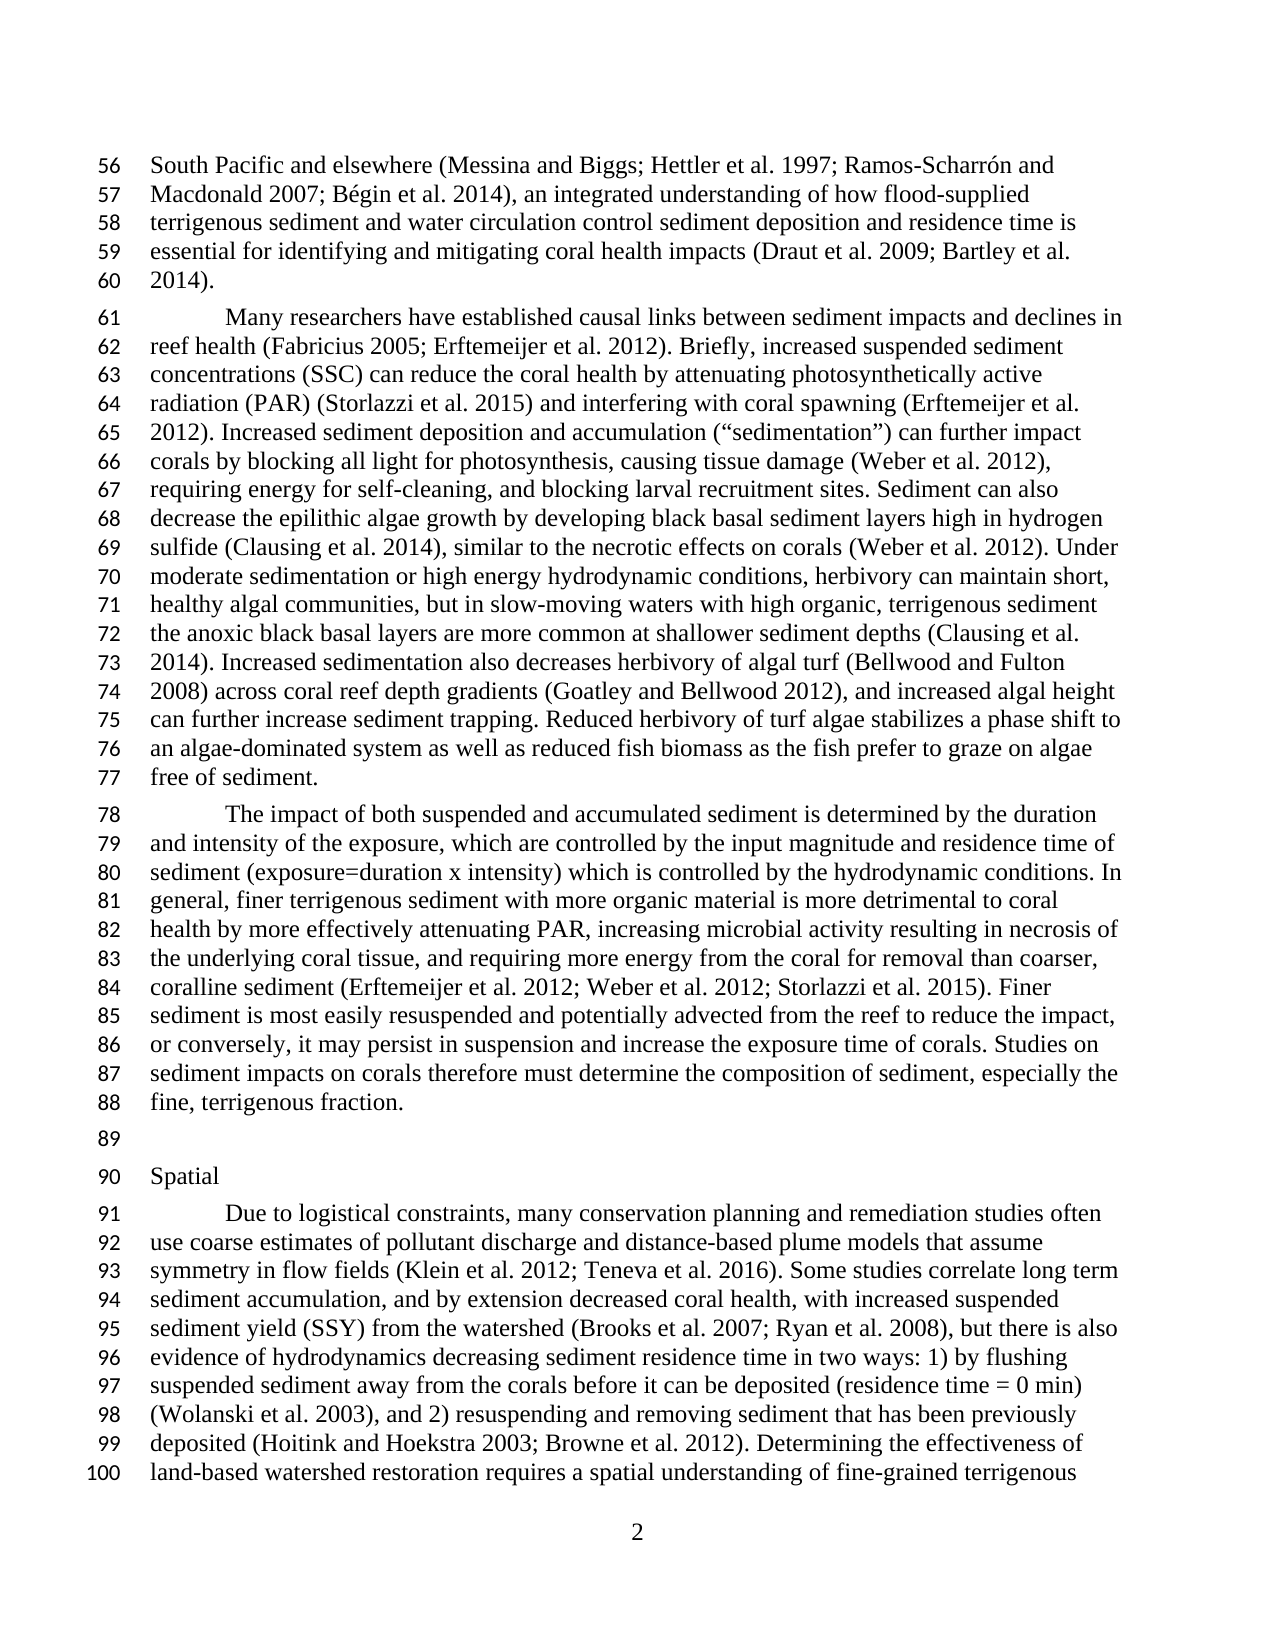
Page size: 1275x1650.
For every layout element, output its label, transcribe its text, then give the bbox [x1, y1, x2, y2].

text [150, 150, 1125, 294]
text Many researchers have established causal links between sediment impacts and declines in reef health (Fabricius 2005; Erftemeijer et al. 2012). Briefly, increased suspended sediment concentrations (SSC) can reduce the coral health by attenuating photosynthetically active radiation (PAR) (Storlazzi et al. 2015) and interfering with coral spawning (Erftemeijer et al. 2012). Increased sediment deposition and accumulation (“sedimentation”) can further impact corals by blocking all light for photosynthesis, causing tissue damage (Weber et al. 2012), requiring energy for self-cleaning, and blocking larval recruitment sites. Sediment can also decrease the epilithic algae growth by developing black basal sediment layers high in hydrogen sulfide (Clausing et al. 2014), similar to the necrotic effects on corals (Weber et al. 2012). Under moderate sedimentation or high energy hydrodynamic conditions, herbivory can maintain short, healthy algal communities, but in slow-moving waters with high organic, terrigenous sediment the anoxic black basal layers are more common at shallower sediment depths (Clausing et al. 2014). Increased sedimentation also decreases herbivory of algal turf (Bellwood and Fulton 2008) across coral reef depth gradients (Goatley and Bellwood 2012), and increased algal height can further increase sediment trapping. Reduced herbivory of turf algae stabilizes a phase shift to an algae-dominated system as well as reduced fish biomass as the fish prefer to graze on algae free of sediment. [150, 302, 1125, 791]
text Spatial [150, 1161, 1125, 1189]
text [150, 1198, 1125, 1485]
text The impact of both suspended and accumulated sediment is determined by the duration and intensity of the exposure, which are controlled by the input magnitude and residence time of sediment (exposure=duration x intensity) which is controlled by the hydrodynamic conditions. In general, finer terrigenous sediment with more organic material is more detrimental to coral health by more effectively attenuating PAR, increasing microbial activity resulting in necrosis of the underlying coral tissue, and requiring more energy from the coral for removal than coarser, coralline sediment (Erftemeijer et al. 2012; Weber et al. 2012; Storlazzi et al. 2015). Finer sediment is most easily resuspended and potentially advected from the reef to reduce the impact, or conversely, it may persist in suspension and increase the exposure time of corals. Studies on sediment impacts on corals therefore must determine the composition of sediment, especially the fine, terrigenous fraction. [150, 799, 1125, 1115]
